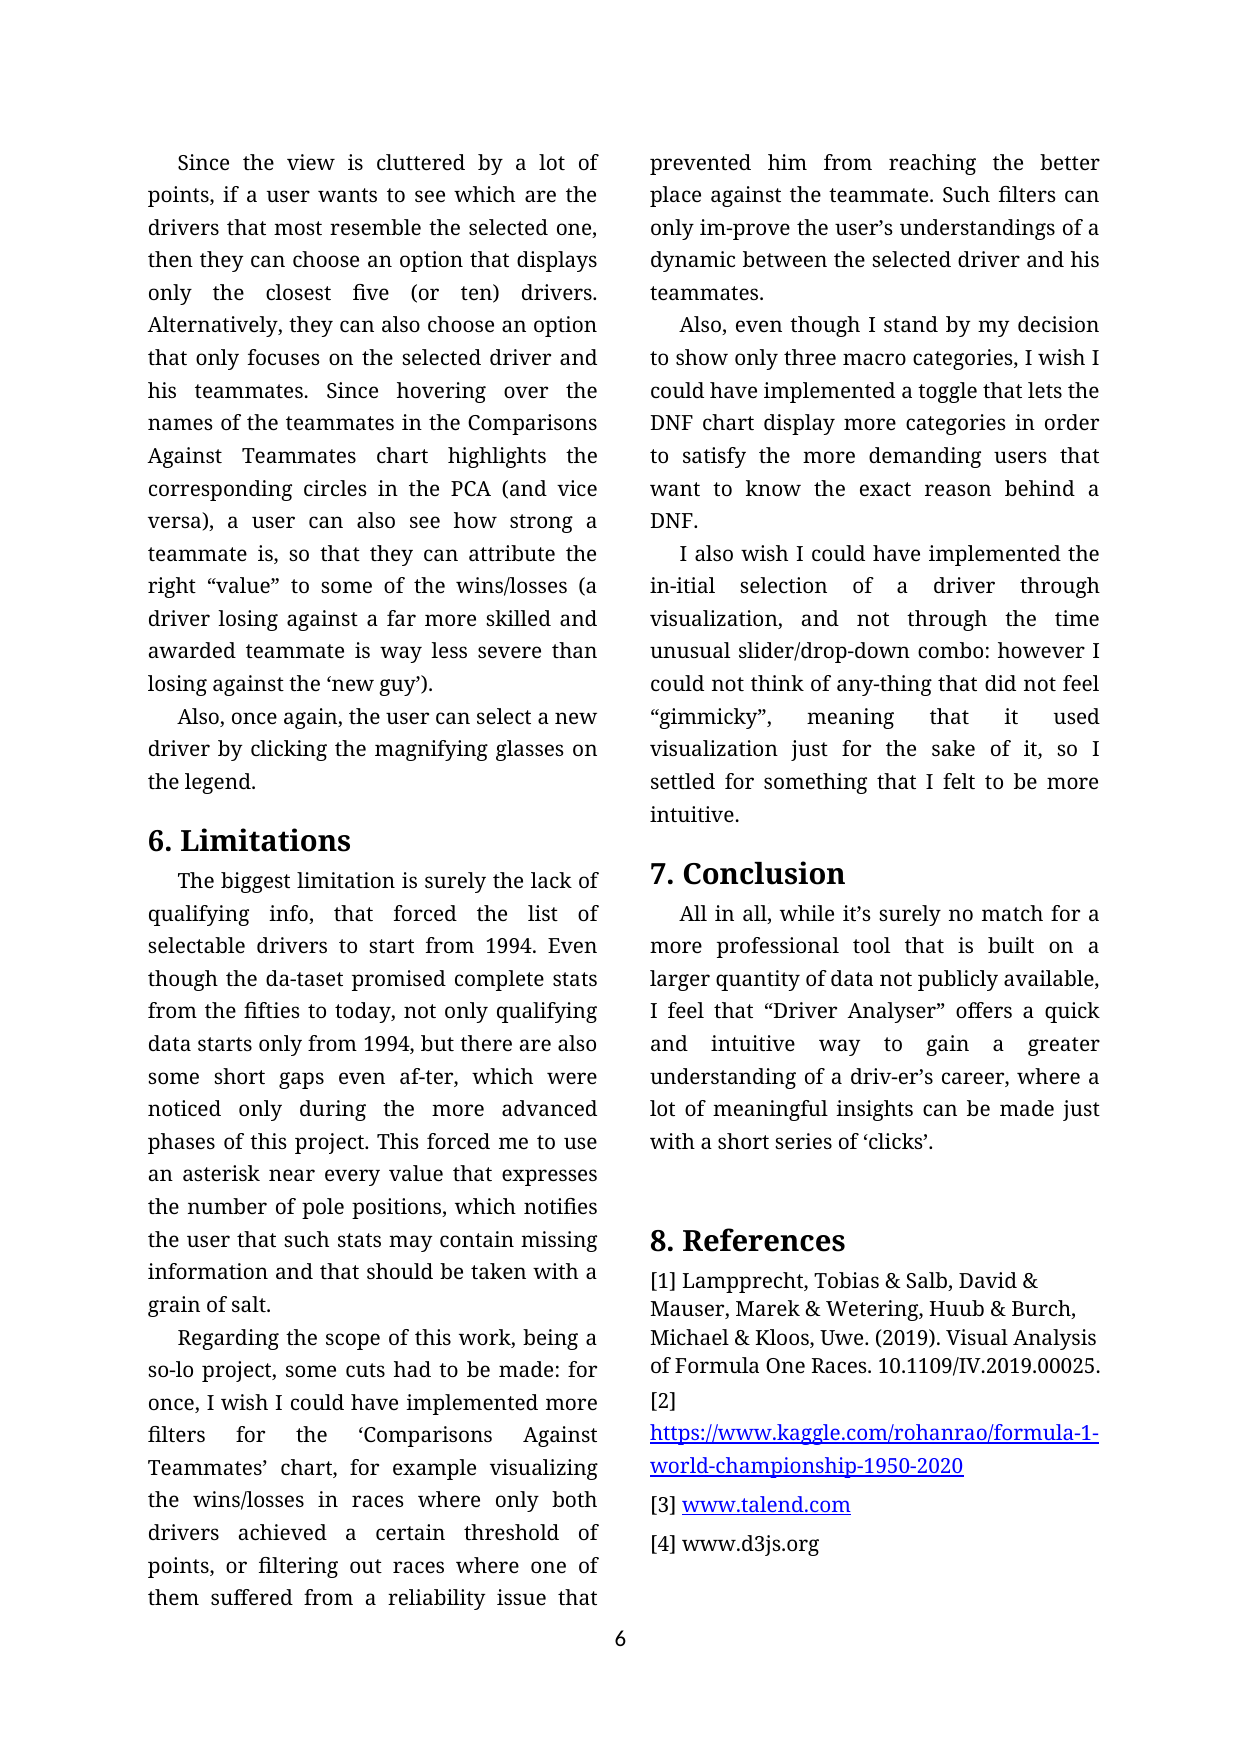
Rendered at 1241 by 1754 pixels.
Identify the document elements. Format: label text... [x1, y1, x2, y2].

text Also, once again, the user can select a new driver by clicking the magnifying glasses on the legend. [148, 702, 598, 796]
text 7. Conclusion [650, 853, 1122, 893]
text Regarding the scope of this work, being a so-lo project, some cuts had to be made: for once, I wish I could have implemented more filters for the ‘Comparisons Against Teammates’ chart, for example visualizing the wins/losses in races where only both drivers achieved a certain threshold of points, or filtering out races where one of them suffered from a reliability issue that prevented him from reaching the better place against the teammate. Such filters can only im-prove the user’s understandings of a dynamic between the selected driver and his teammates. [148, 1323, 598, 1612]
text 8. References [650, 1220, 1122, 1260]
text Since the view is cluttered by a lot of points, if a user wants to see which are the drivers that most resemble the selected one, then they can choose an option that displays only the closest five (or ten) drivers. Alternatively, they can also choose an option that only focuses on the selected driver and his teammates. Since hovering over the names of the teammates in the Comparisons Against Teammates chart highlights the corresponding circles in the PCA (and vice versa), a user can also see how strong a teammate is, so that they can attribute the right “value” to some of the wins/losses (a driver losing against a far more skilled and awarded teammate is way less severe than losing against the ‘new guy’). [148, 148, 598, 698]
text [4] www.d3js.org [650, 1529, 1100, 1557]
text Also, even though I stand by my decision to show only three macro categories, I wish I could have implemented a toggle that lets the DNF chart display more categories in order to satisfy the more demanding users that want to know the exact reason behind a DNF. [650, 311, 1100, 535]
text Regarding the scope of this work, being a so-lo project, some cuts had to be made: for once, I wish I could have implemented more filters for the ‘Comparisons Against Teammates’ chart, for example visualizing the wins/losses in races where only both drivers achieved a certain threshold of points, or filtering out races where one of them suffered from a reliability issue that prevented him from reaching the better place against the teammate. Such filters can only im-prove the user’s understandings of a dynamic between the selected driver and his teammates. [650, 148, 1100, 306]
text [1] Lampprecht, Tobias & Salb, David & Mauser, Marek & Wetering, Huub & Burch, Michael & Kloos, Uwe. (2019). Visual Analysis of Formula One Races. 10.1109/IV.2019.00025. [650, 1266, 1122, 1379]
text All in all, while it’s surely no match for a more professional tool that is built on a larger quantity of data not publicly available, I feel that “Driver Analyser” offers a quick and intuitive way to gain a greater understanding of a driv-er’s career, where a lot of meaningful insights can be made just with a short series of ‘clicks’. [650, 899, 1100, 1155]
text I also wish I could have implemented the in-itial selection of a driver through visualization, and not through the time unusual slider/drop-down combo: however I could not think of any-thing that did not feel “gimmicky”, meaning that it used visualization just for the sake of it, so I settled for something that I felt to be more intuitive. [650, 539, 1100, 828]
text [2] https://www.kaggle.com/rohanrao/formula-1-world-championship-1950-2020 [650, 1386, 1100, 1479]
text The biggest limitation is surely the lack of qualifying info, that forced the list of selectable drivers to start from 1994. Even though the da-taset promised complete stats from the fifties to today, not only qualifying data starts only from 1994, but there are also some short gaps even af-ter, which were noticed only during the more advanced phases of this project. This forced me to use an asterisk near every value that expresses the number of pole positions, which notifies the user that such stats may contain missing information and that should be taken with a grain of salt. [148, 866, 598, 1318]
text 6. Limitations [148, 821, 598, 860]
text [3] www.talend.com [650, 1490, 1100, 1518]
